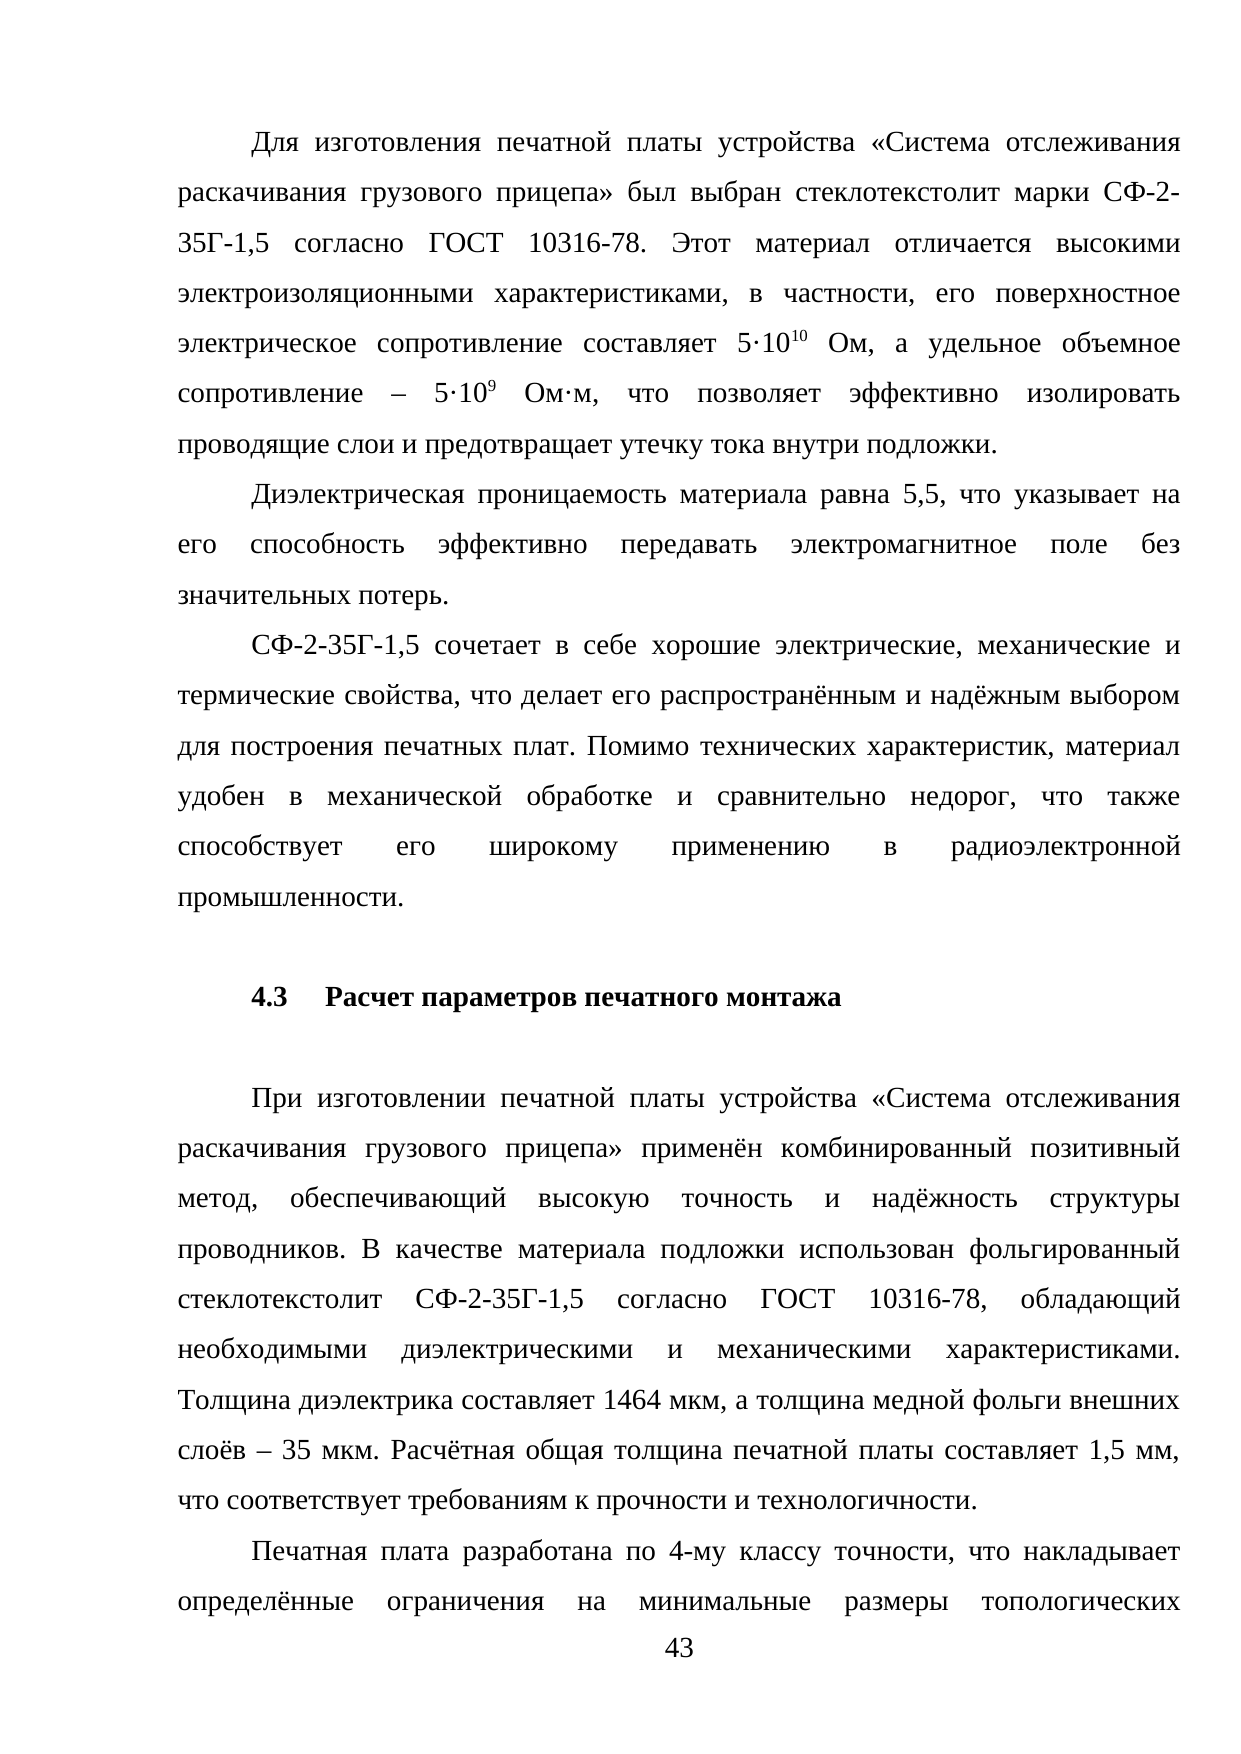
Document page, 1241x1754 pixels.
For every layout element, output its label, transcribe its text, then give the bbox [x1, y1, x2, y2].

subtitle 4.3 Расчет параметров печатного монтажа [177, 979, 1181, 1013]
text При изготовлении печатной платы устройства «Система отслеживания раскачивания грузового прицепа» применён комбинированный позитивный метод, обеспечивающий высокую точность и надёжность структуры проводников. В качестве материала подложки использован фольгированный стеклотекстолит СФ-2-35Г-1,5 согласно ГОСТ 10316-78, обладающий необходимыми диэлектрическими и механическими характеристиками. Толщина диэлектрика составляет 1464 мкм, а толщина медной фольги внешних слоёв – 35 мкм. Расчётная общая толщина печатной платы составляет 1,5 мм, что соответствует требованиям к прочности и технологичности. [177, 1080, 1181, 1516]
text СФ-2-35Г-1,5 сочетает в себе хорошие электрические, механические и термические свойства, что делает его распространённым и надёжным выбором для построения печатных плат. Помимо технических характеристик, материал удобен в механической обработке и сравнительно недорог, что также способствует его широкому применению в радиоэлектронной промышленности. [177, 627, 1181, 912]
text Диэлектрическая проницаемость материала равна 5,5, что указывает на его способность эффективно передавать электромагнитное поле без значительных потерь. [177, 476, 1181, 610]
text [177, 1533, 1181, 1617]
text Для изготовления печатной платы устройства «Система отслеживания раскачивания грузового прицепа» был выбран стеклотекстолит марки СФ-2-35Г-1,5 согласно ГОСТ 10316-78. Этот материал отличается высокими электроизоляционными характеристиками, в частности, его поверхностное электрическое сопротивление составляет 5·1010 Ом, а удельное объемное сопротивление – 5·109 Ом·м, что позволяет эффективно изолировать проводящие слои и предотвращает утечку тока внутри подложки. [177, 124, 1181, 459]
